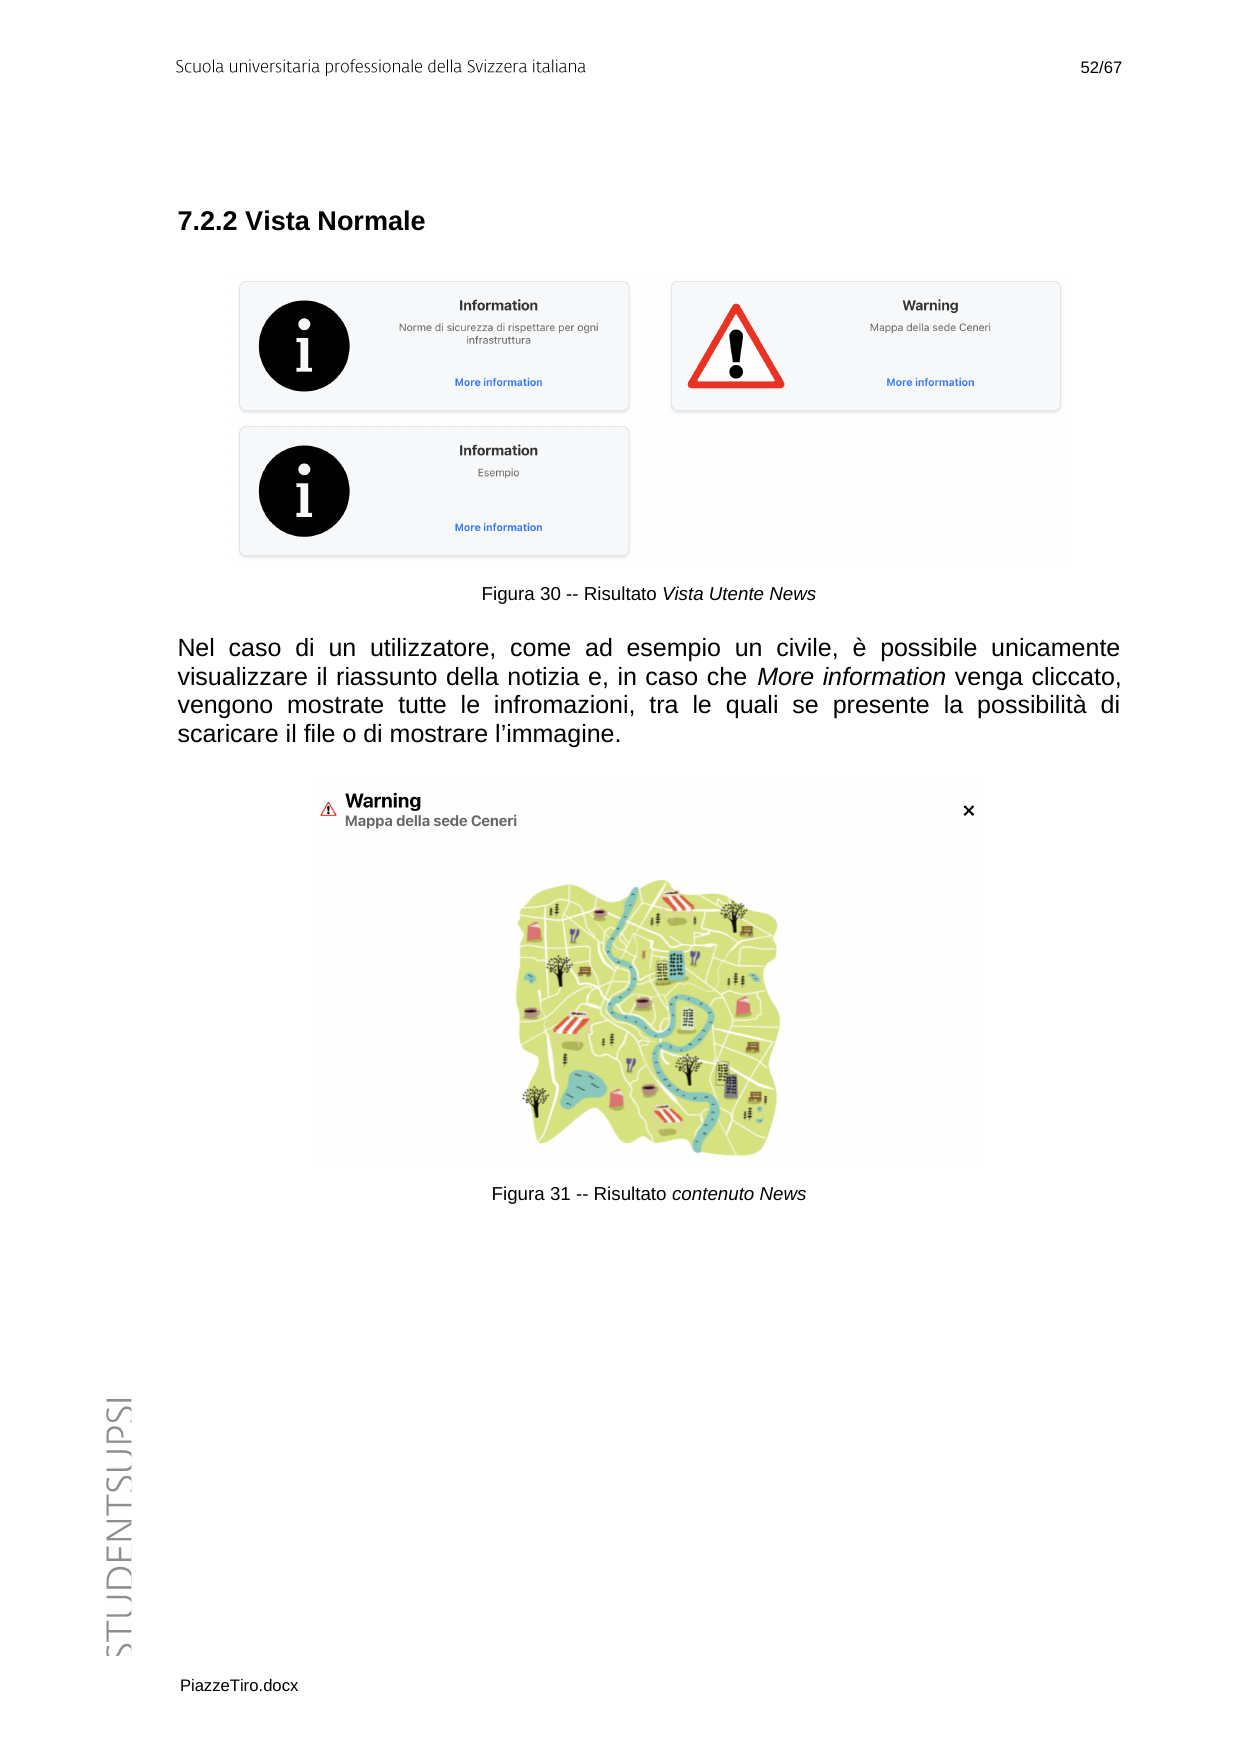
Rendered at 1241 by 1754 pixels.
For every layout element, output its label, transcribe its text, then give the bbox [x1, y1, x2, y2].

text Nel caso di un utilizzatore, come ad esempio un civile, è possibile unicamente visualizzare il riassunto della notizia e, in caso che More information venga cliccato, vengono mostrate tutte le infromazioni, tra le quali se presente la possibilità di scaricare il file o di mostrare l’immagine. [177, 633, 1122, 748]
text Figura 30 -- Risultato Vista Utente News [177, 583, 1122, 604]
picture [168, 53, 602, 80]
picture [228, 271, 1072, 571]
subtitle 7.2.2 Vista Normale [177, 205, 1122, 236]
text Figura 31 -- Risultato contenuto News [177, 1183, 1122, 1204]
picture [311, 776, 988, 1171]
picture [106, 1399, 132, 1657]
